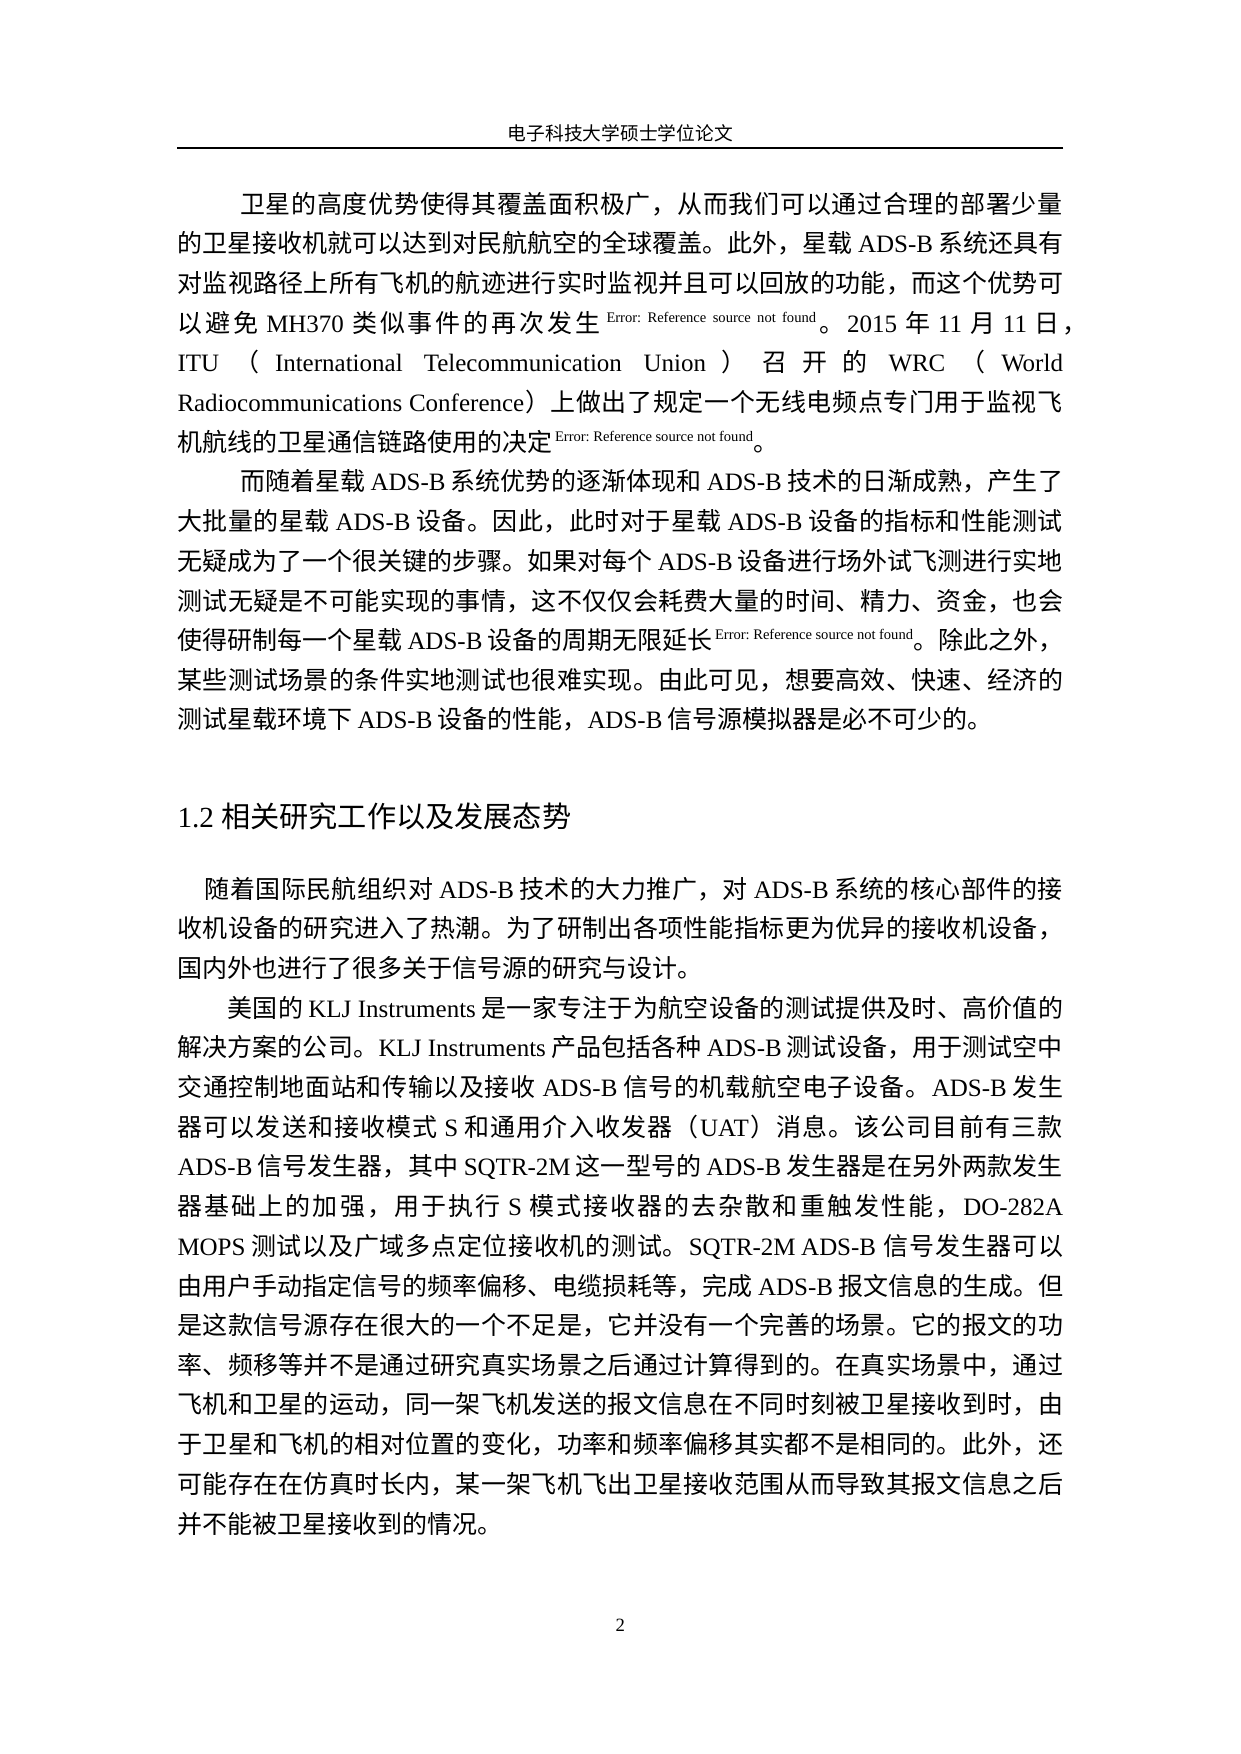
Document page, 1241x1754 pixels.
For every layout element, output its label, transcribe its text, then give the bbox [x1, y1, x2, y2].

text 随着国际民航组织对ADS-B技术的大力推广，对ADS-B系统的核心部件的接收机设备的研究进入了热潮。为了研制出各项性能指标更为优异的接收机设备，国内外也进行了很多关于信号源的研究与设计。 [177, 867, 1063, 986]
text 美国的KLJ Instruments是一家专注于为航空设备的测试提供及时、高价值的解决方案的公司。KLJ Instruments产品包括各种ADS-B测试设备，用于测试空中交通控制地面站和传输以及接收ADS-B信号的机载航空电子设备。ADS-B发生器可以发送和接收模式S和通用介入收发器（UAT）消息。该公司目前有三款ADS-B信号发生器，其中SQTR-2M这一型号的ADS-B发生器是在另外两款发生器基础上的加强，用于执行S模式接收器的去杂散和重触发性能，DO-282A MOPS测试以及广域多点定位接收机的测试。SQTR-2M ADS-B 信号发生器可以由用户手动指定信号的频率偏移、电缆损耗等，完成ADS-B报文信息的生成。但是这款信号源存在很大的一个不足是，它并没有一个完善的场景。它的报文的功率、频移等并不是通过研究真实场景之后通过计算得到的。在真实场景中，通过飞机和卫星的运动，同一架飞机发送的报文信息在不同时刻被卫星接收到时，由于卫星和飞机的相对位置的变化，功率和频率偏移其实都不是相同的。此外，还可能存在在仿真时长内，某一架飞机飞出卫星接收范围从而导致其报文信息之后并不能被卫星接收到的情况。 [177, 986, 1063, 1542]
text 1.2 相关研究工作以及发展态势 [177, 776, 1063, 855]
